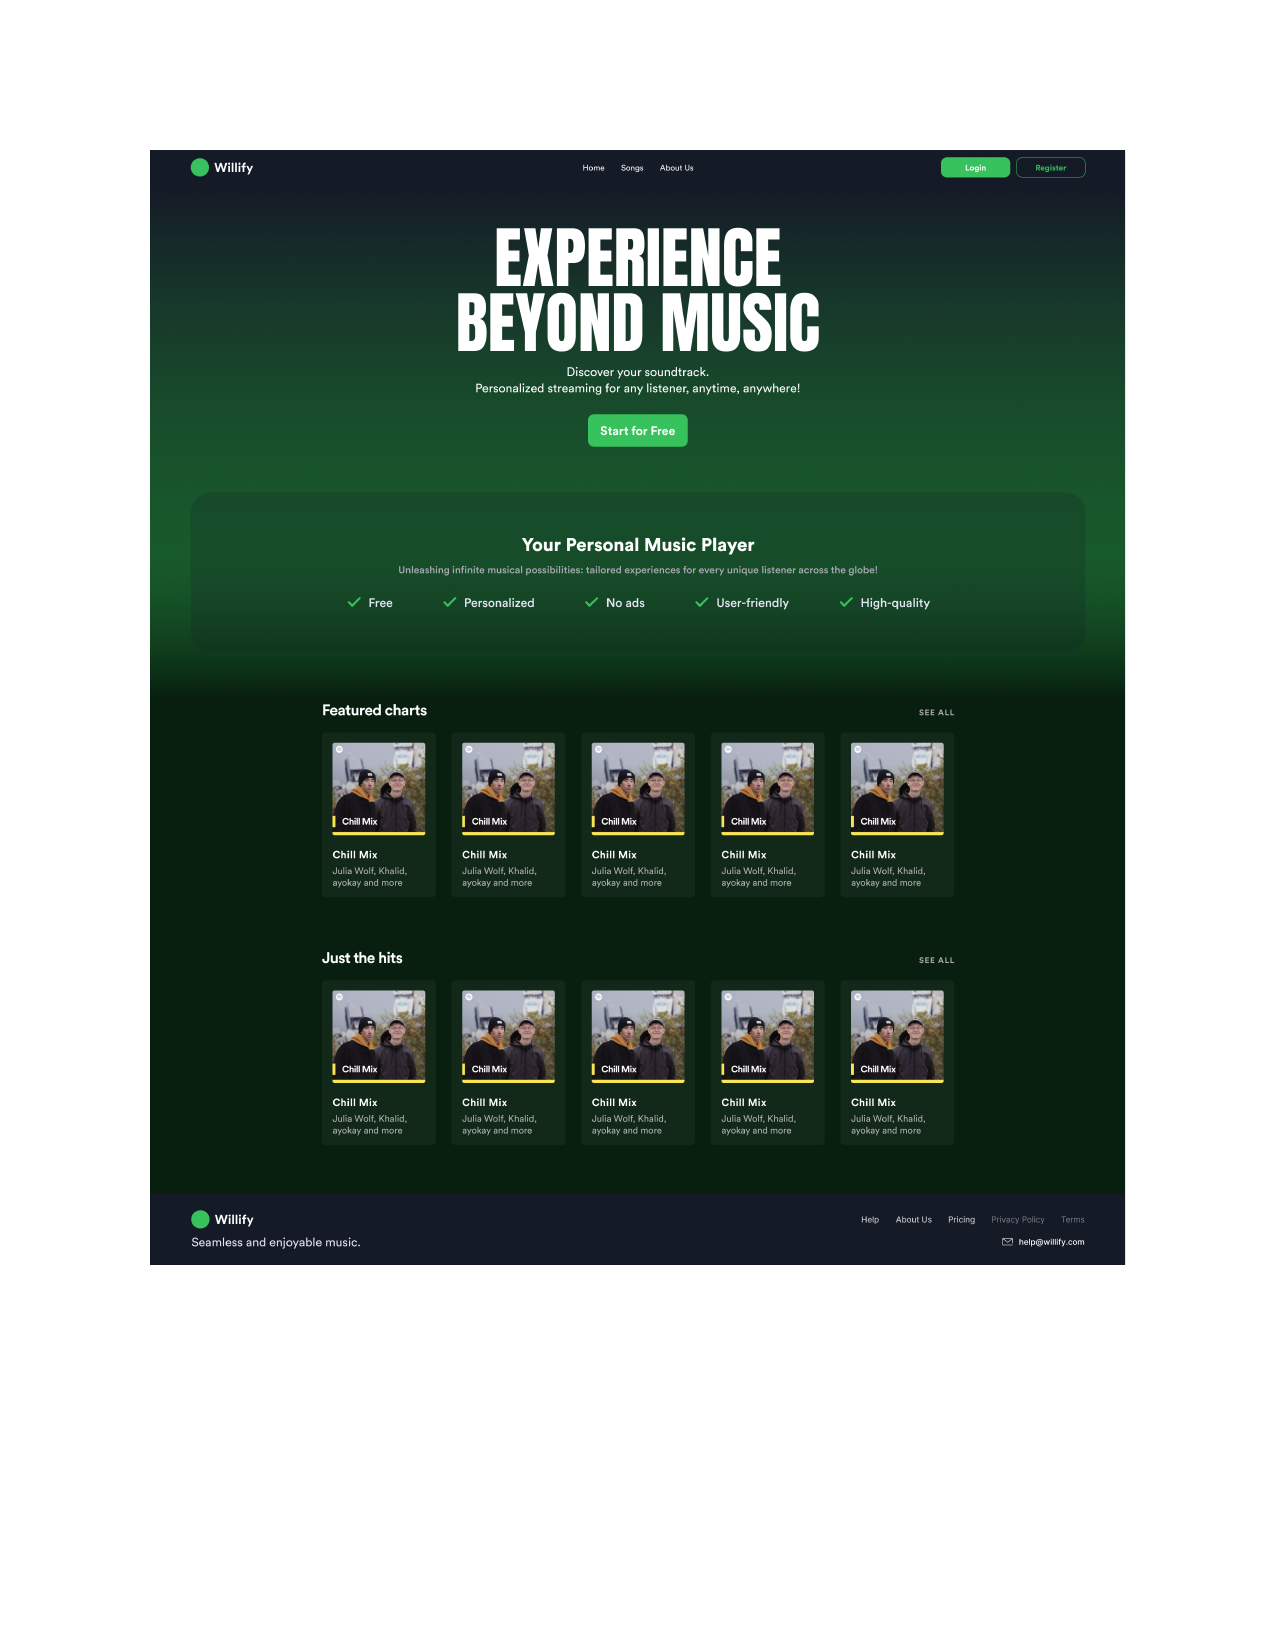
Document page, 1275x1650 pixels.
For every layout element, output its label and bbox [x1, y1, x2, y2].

picture [150, 150, 1125, 1265]
